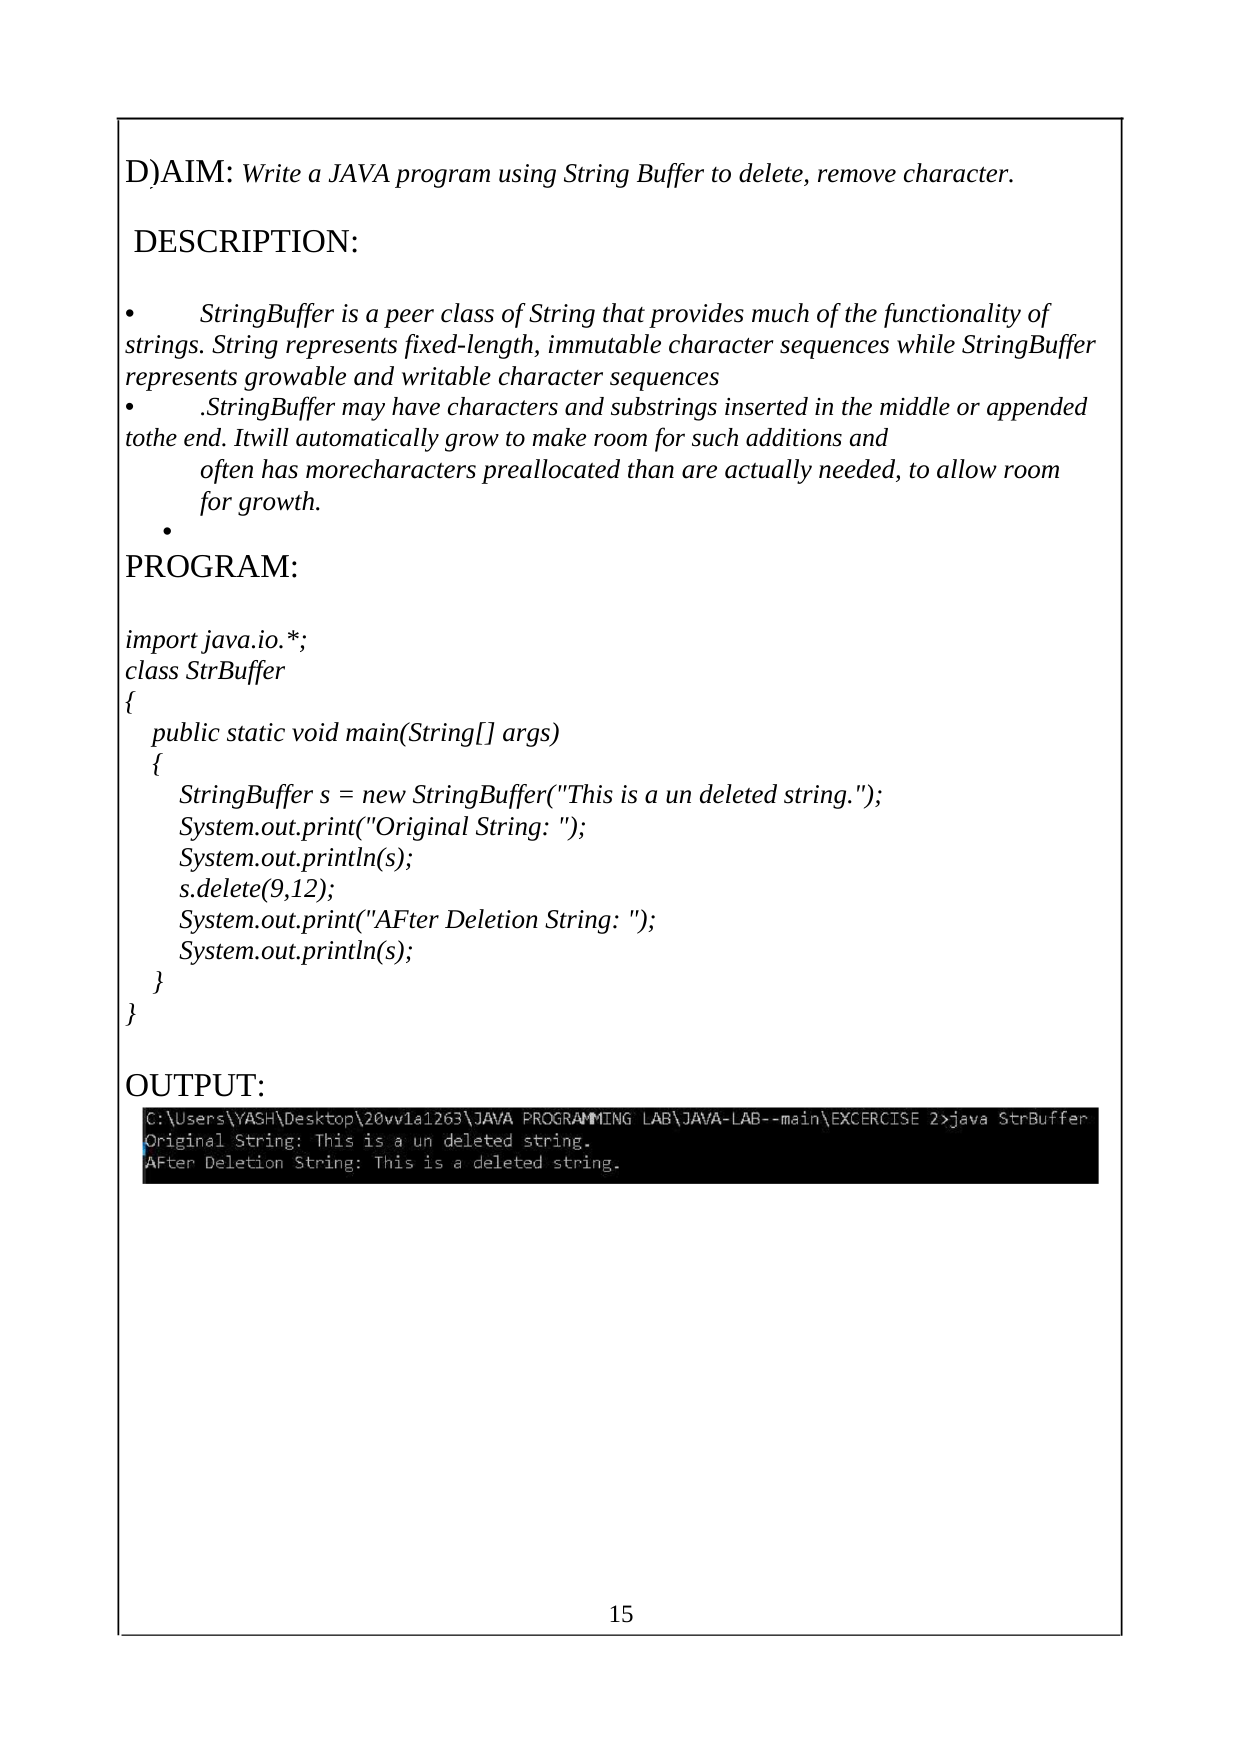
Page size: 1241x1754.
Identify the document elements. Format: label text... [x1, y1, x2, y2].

text s.delete(9,12); [179, 872, 1102, 903]
text StringBuffer s = new StringBuffer("This is a un deleted string."); [179, 778, 1102, 810]
text 15 [125, 1599, 1117, 1627]
text System.out.println(s); [179, 841, 1102, 872]
text { [152, 747, 1102, 778]
text often has morecharacters preallocated than are actually needed, to allow room for growth. [200, 453, 1094, 516]
text D)AIM: Write a JAVA program using String Buffer to delete, remove character. [125, 152, 1102, 190]
list StringBuffer is a peer class of String that provides much of the functionality of strings. String represents fixed-length, immutable character sequences while StringBuffer represents growable and writable character sequences [125, 298, 1102, 391]
text { [125, 685, 1102, 716]
text OUTPUT: [125, 1066, 1102, 1104]
text import java.io.*; [125, 623, 1102, 654]
text System.out.print("AFter Deletion String: "); [179, 903, 1102, 934]
text public static void main(String[] args) [152, 716, 1102, 747]
list .StringBuffer may have characters and substrings inserted in the middle or appended tothe end. Itwill automatically grow to make room for such additions and [125, 391, 1102, 452]
text } [152, 965, 1102, 997]
text • [162, 516, 1102, 546]
text DESCRIPTION: [133, 221, 1102, 259]
text class StrBuffer [125, 654, 1102, 685]
picture [116, 117, 1124, 1636]
text } [125, 997, 1102, 1028]
text System.out.println(s); [179, 934, 1102, 965]
text System.out.print("Original String: "); [179, 810, 1102, 841]
text PROGRAM: [125, 546, 1102, 584]
